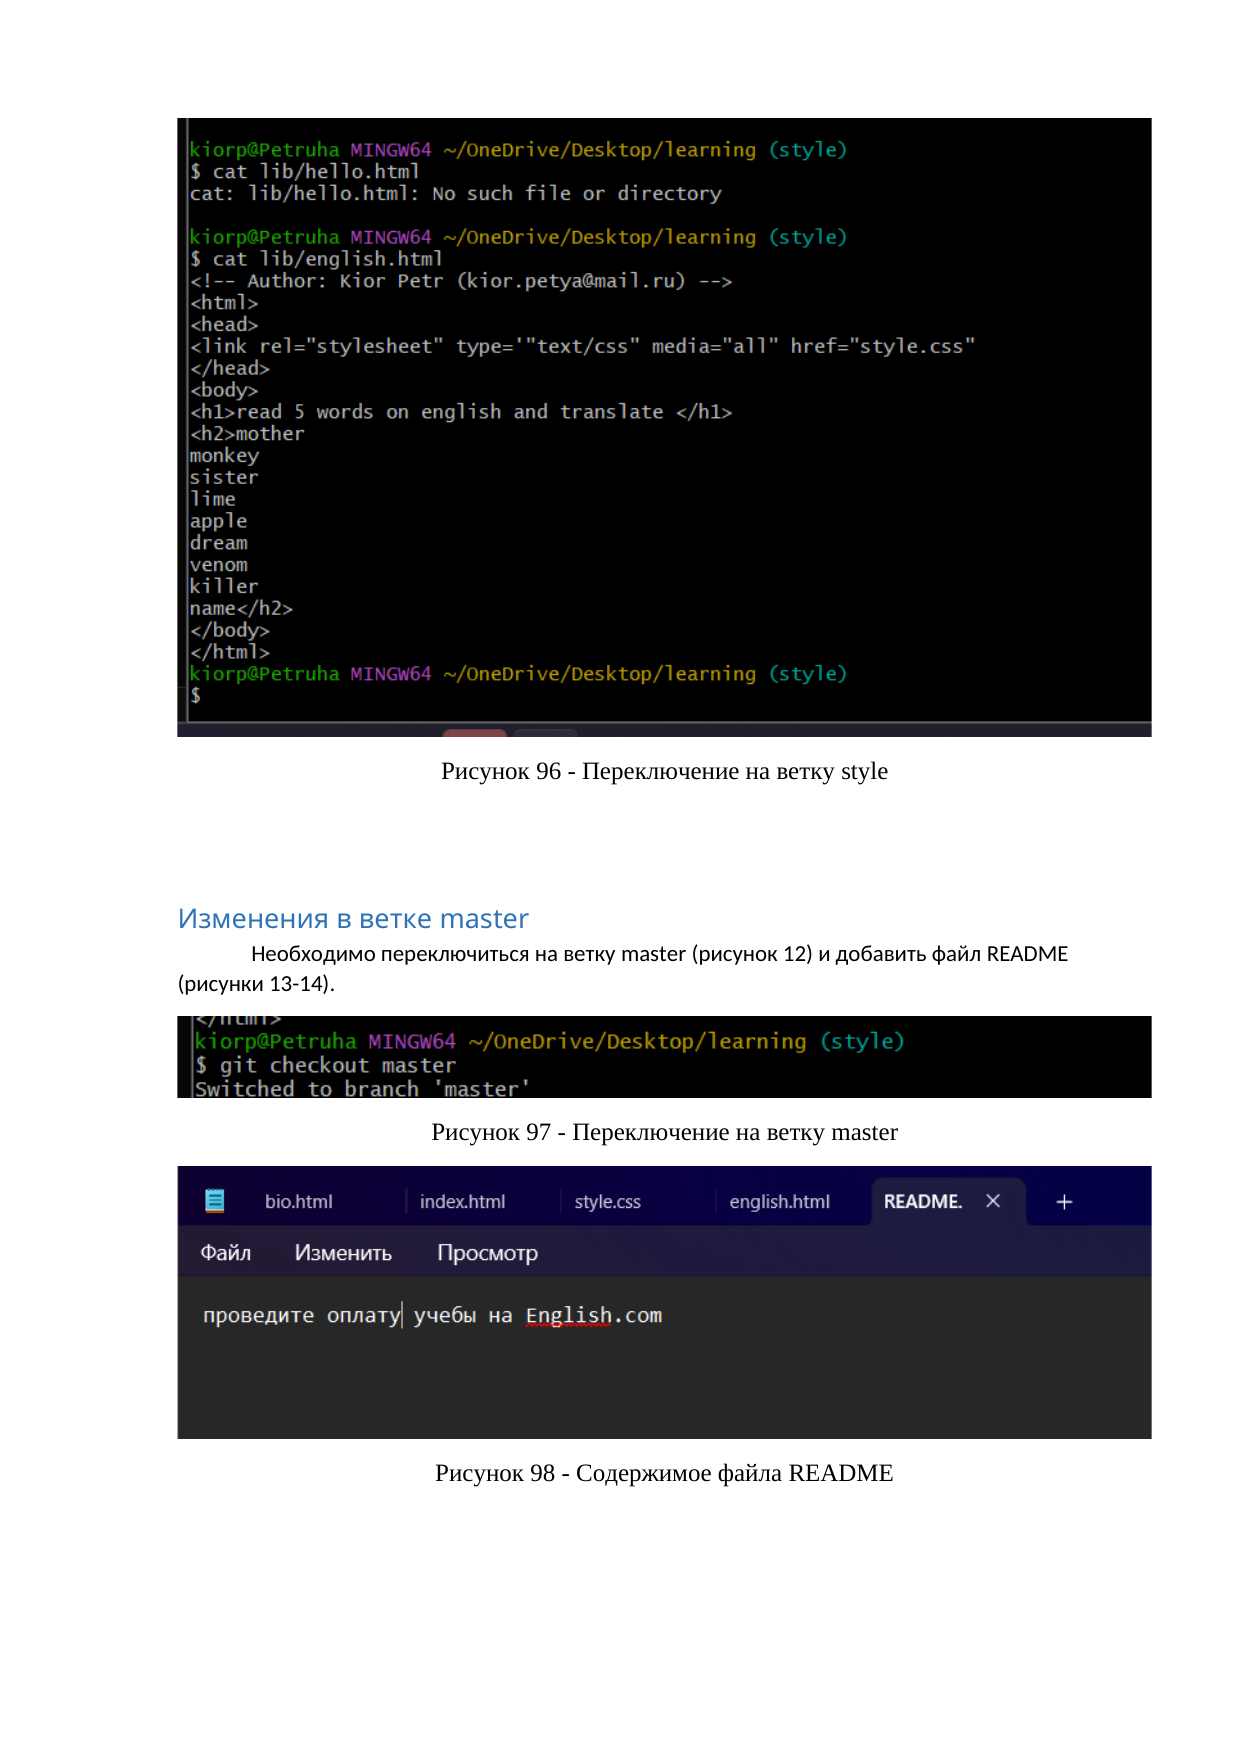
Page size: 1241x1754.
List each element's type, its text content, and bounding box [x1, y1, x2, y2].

picture [177, 1016, 1152, 1098]
picture [177, 1166, 1152, 1439]
text Рисунок 96 - Переключение на ветку style [177, 756, 1152, 784]
subtitle Изменения в ветке master [177, 899, 1152, 936]
text Рисунок 97 - Переключение на ветку master [177, 1117, 1152, 1145]
text Необходимо переключиться на ветку master (рисунок 12) и добавить файл README (рисунки 13-14). [177, 939, 1152, 997]
text Рисунок 98 - Содержимое файла README [177, 1458, 1152, 1487]
picture [177, 118, 1152, 737]
